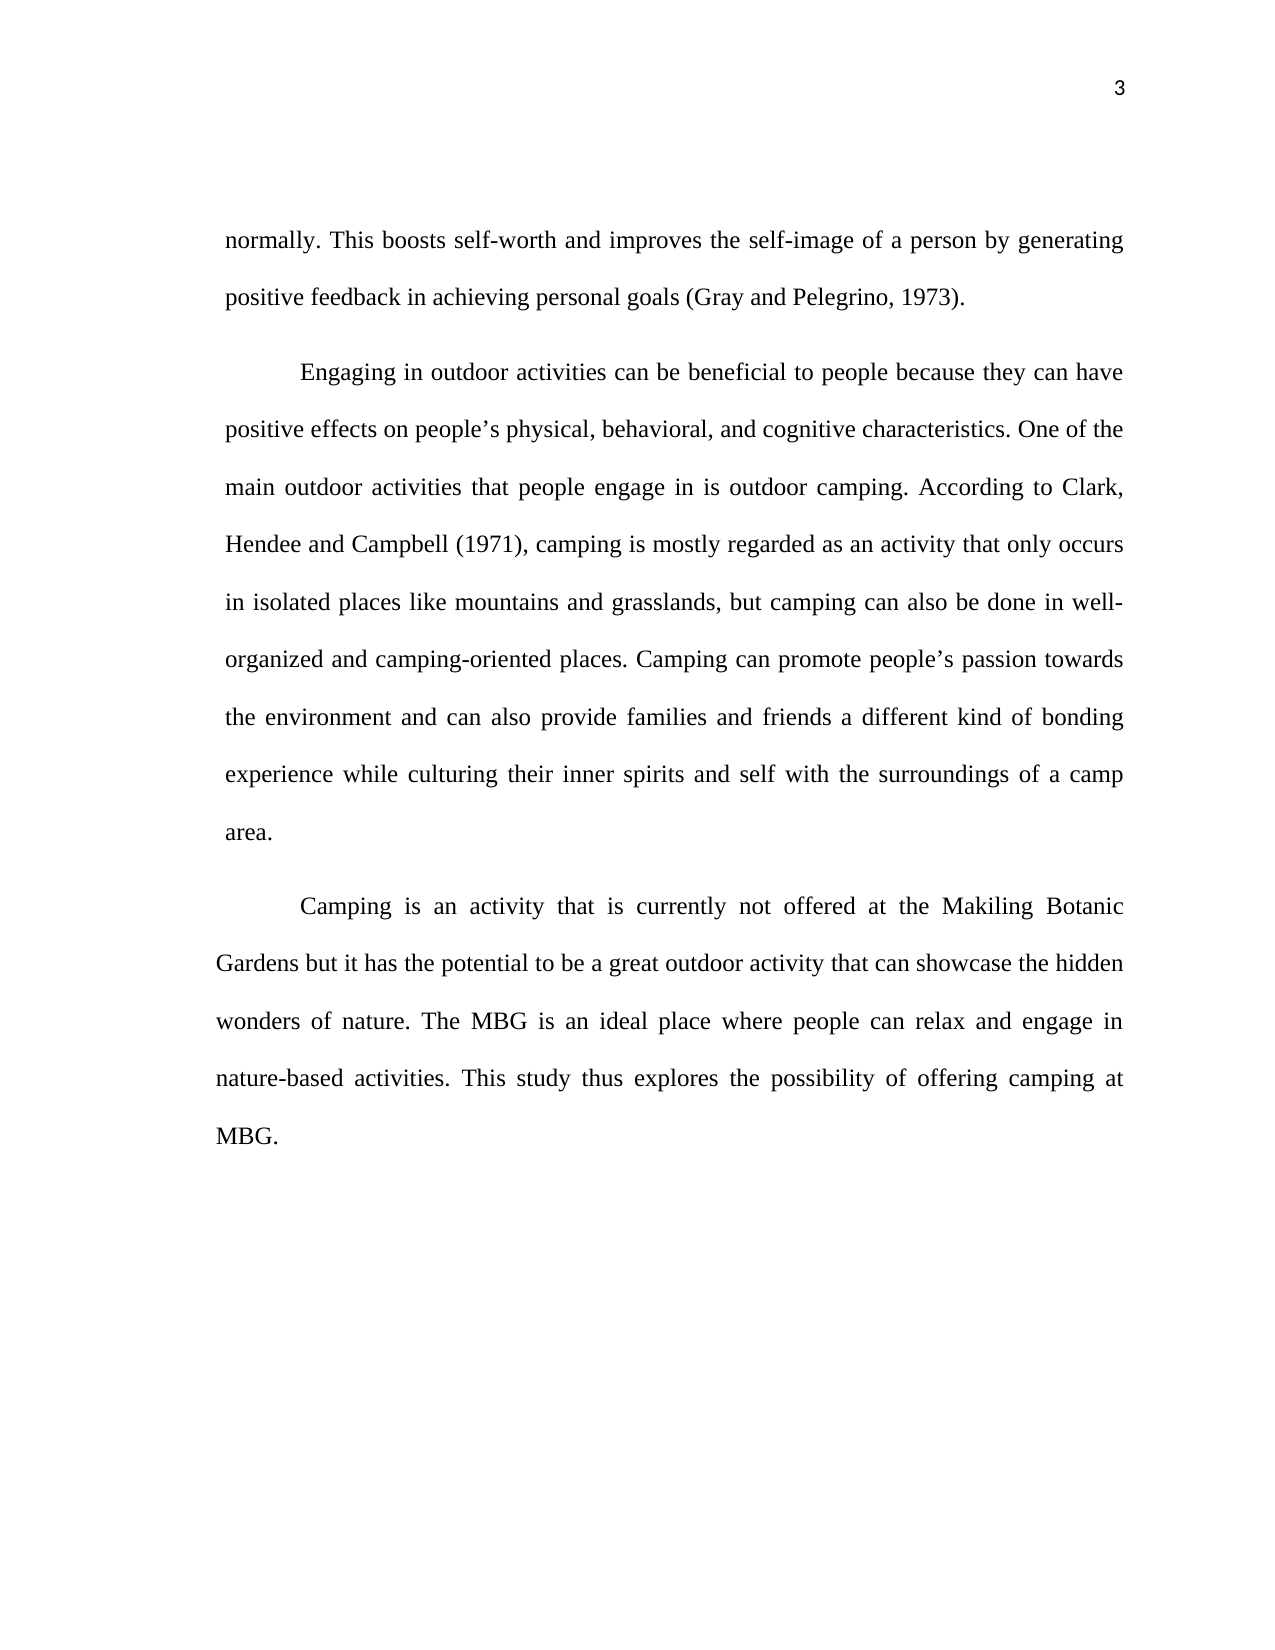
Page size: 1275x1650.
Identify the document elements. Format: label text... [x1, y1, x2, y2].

text Engaging in outdoor activities can be beneficial to people because they can have positive effects on people’s physical, behavioral, and cognitive characteristics. One of the main outdoor activities that people engage in is outdoor camping. According to Clark, Hendee and Campbell (1971), camping is mostly regarded as an activity that only occurs in isolated places like mountains and grasslands, but camping can also be done in well-organized and camping-oriented places. Camping can promote people’s passion towards the environment and can also provide families and friends a different kind of bonding experience while culturing their inner spirits and self with the surroundings of a camp area. [225, 357, 1125, 845]
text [225, 225, 1125, 311]
text Camping is an activity that is currently not offered at the Makiling Botanic Gardens but it has the potential to be a great outdoor activity that can showcase the hidden wonders of nature. The MBG is an ideal place where people can relax and engage in nature-based activities. This study thus explores the possibility of offering camping at MBG. [216, 891, 1125, 1149]
